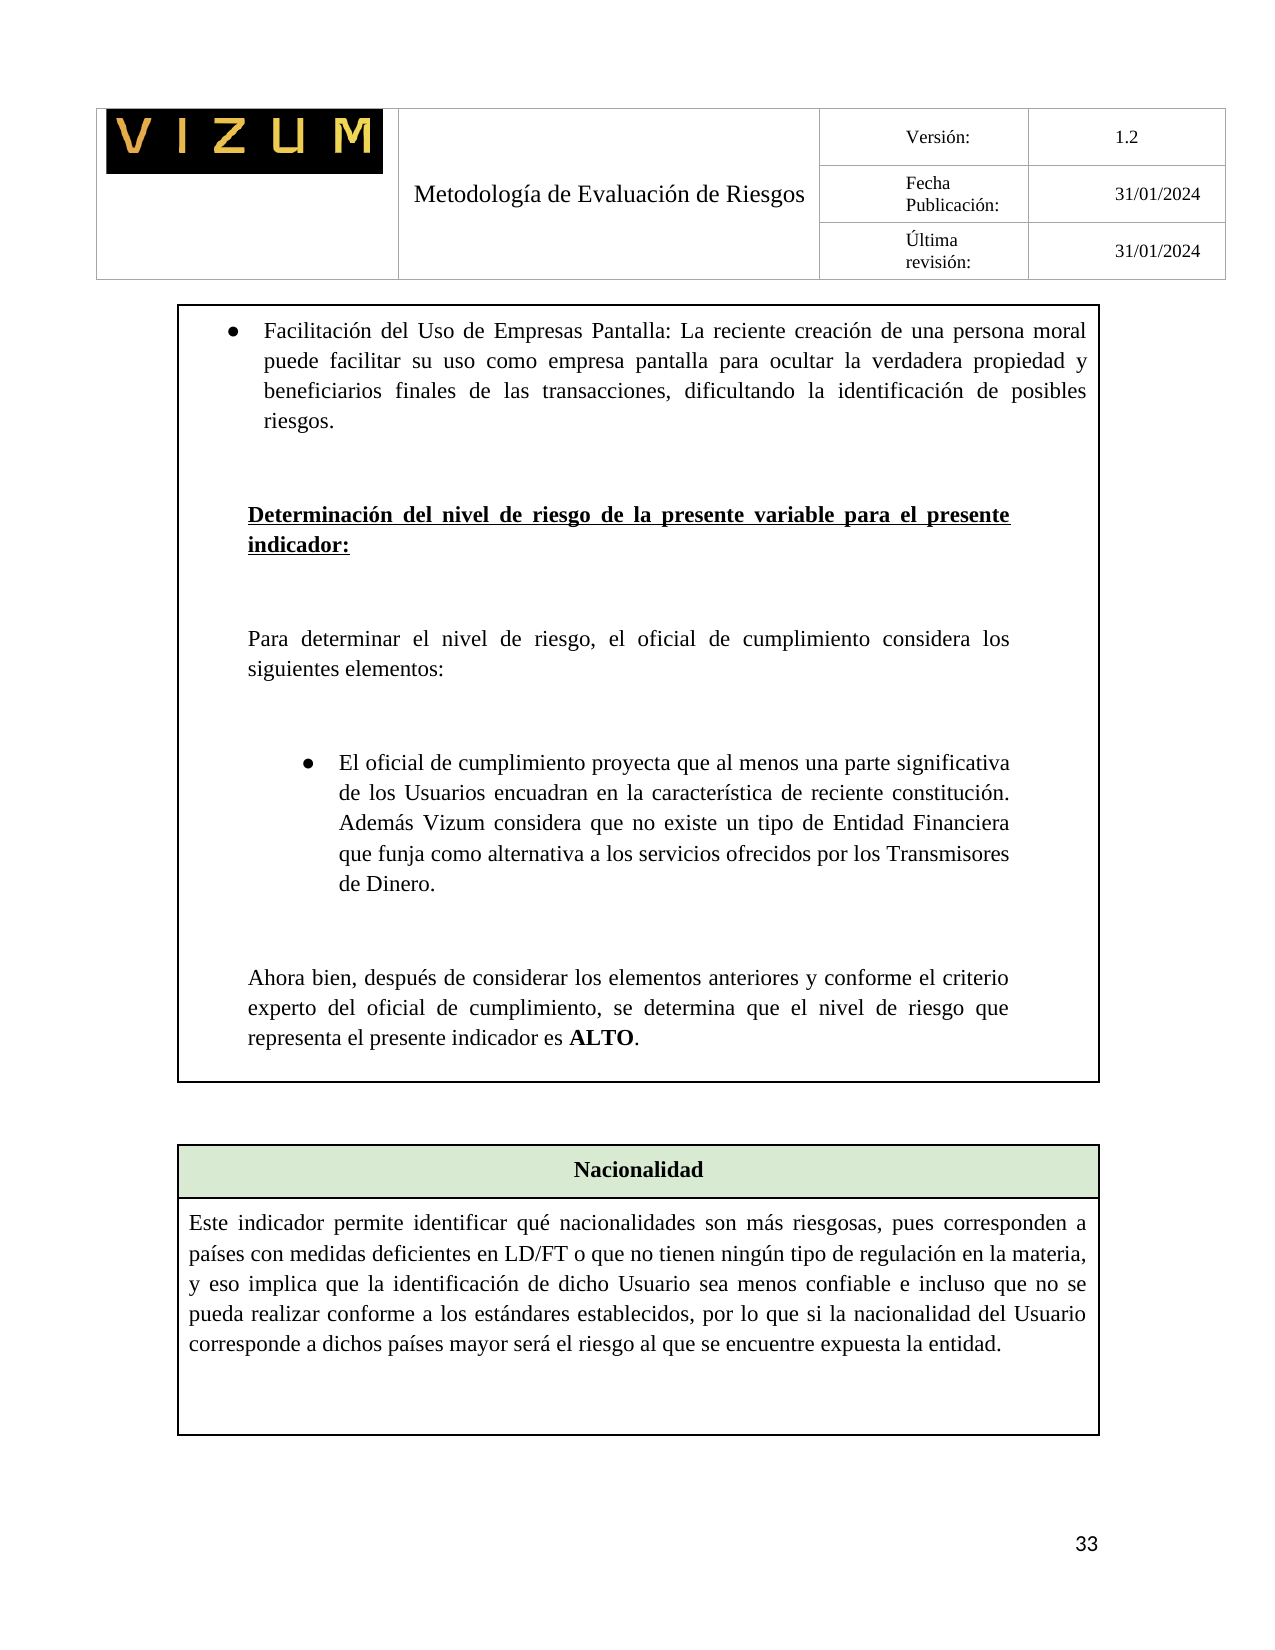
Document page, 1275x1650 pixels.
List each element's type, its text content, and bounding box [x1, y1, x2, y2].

picture [106, 109, 383, 174]
table_header Nacionalidad [179, 1146, 1098, 1197]
